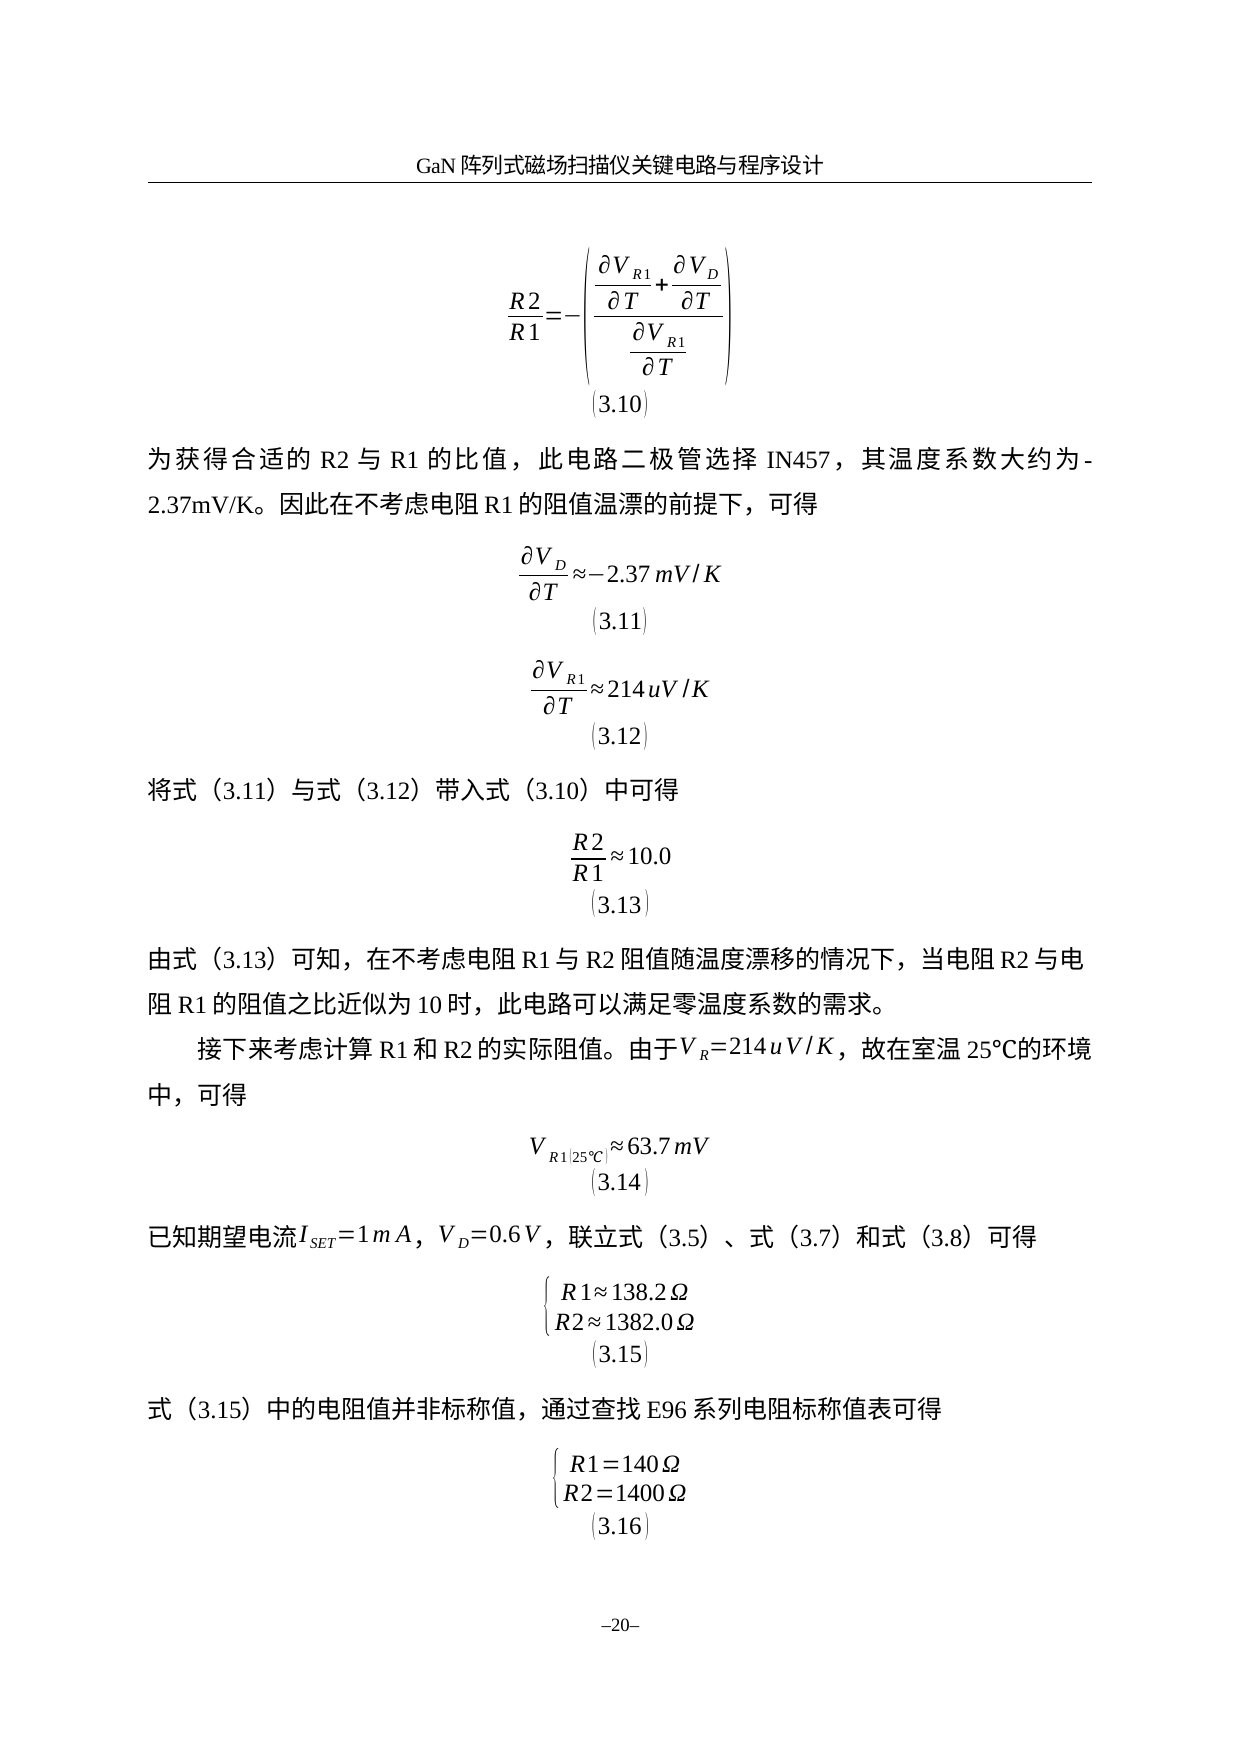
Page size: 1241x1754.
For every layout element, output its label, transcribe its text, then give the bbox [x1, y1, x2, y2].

text 将式（3.11）与式（3.12）带入式（3.10）中可得 [148, 771, 1092, 807]
text 为获得合适的R2与R1的比值，此电路二极管选择IN457，其温度系数大约为-2.37mV/K。因此在不考虑电阻R1的阻值温漂的前提下，可得 [148, 439, 1092, 521]
text 由式（3.13）可知，在不考虑电阻R1与R2阻值随温度漂移的情况下，当电阻R2与电阻R1的阻值之比近似为10时，此电路可以满足零温度系数的需求。 [148, 939, 1092, 1021]
text 已知期望电流，，联立式（3.5）、式（3.7）和式（3.8）可得 [148, 1218, 1092, 1254]
text 接下来考虑计算R1和R2的实际阻值。由于，故在室温25℃的环境中，可得 [148, 1030, 1092, 1111]
text 式（3.15）中的电阻值并非标称值，通过查找E96系列电阻标称值表可得 [148, 1389, 1092, 1426]
